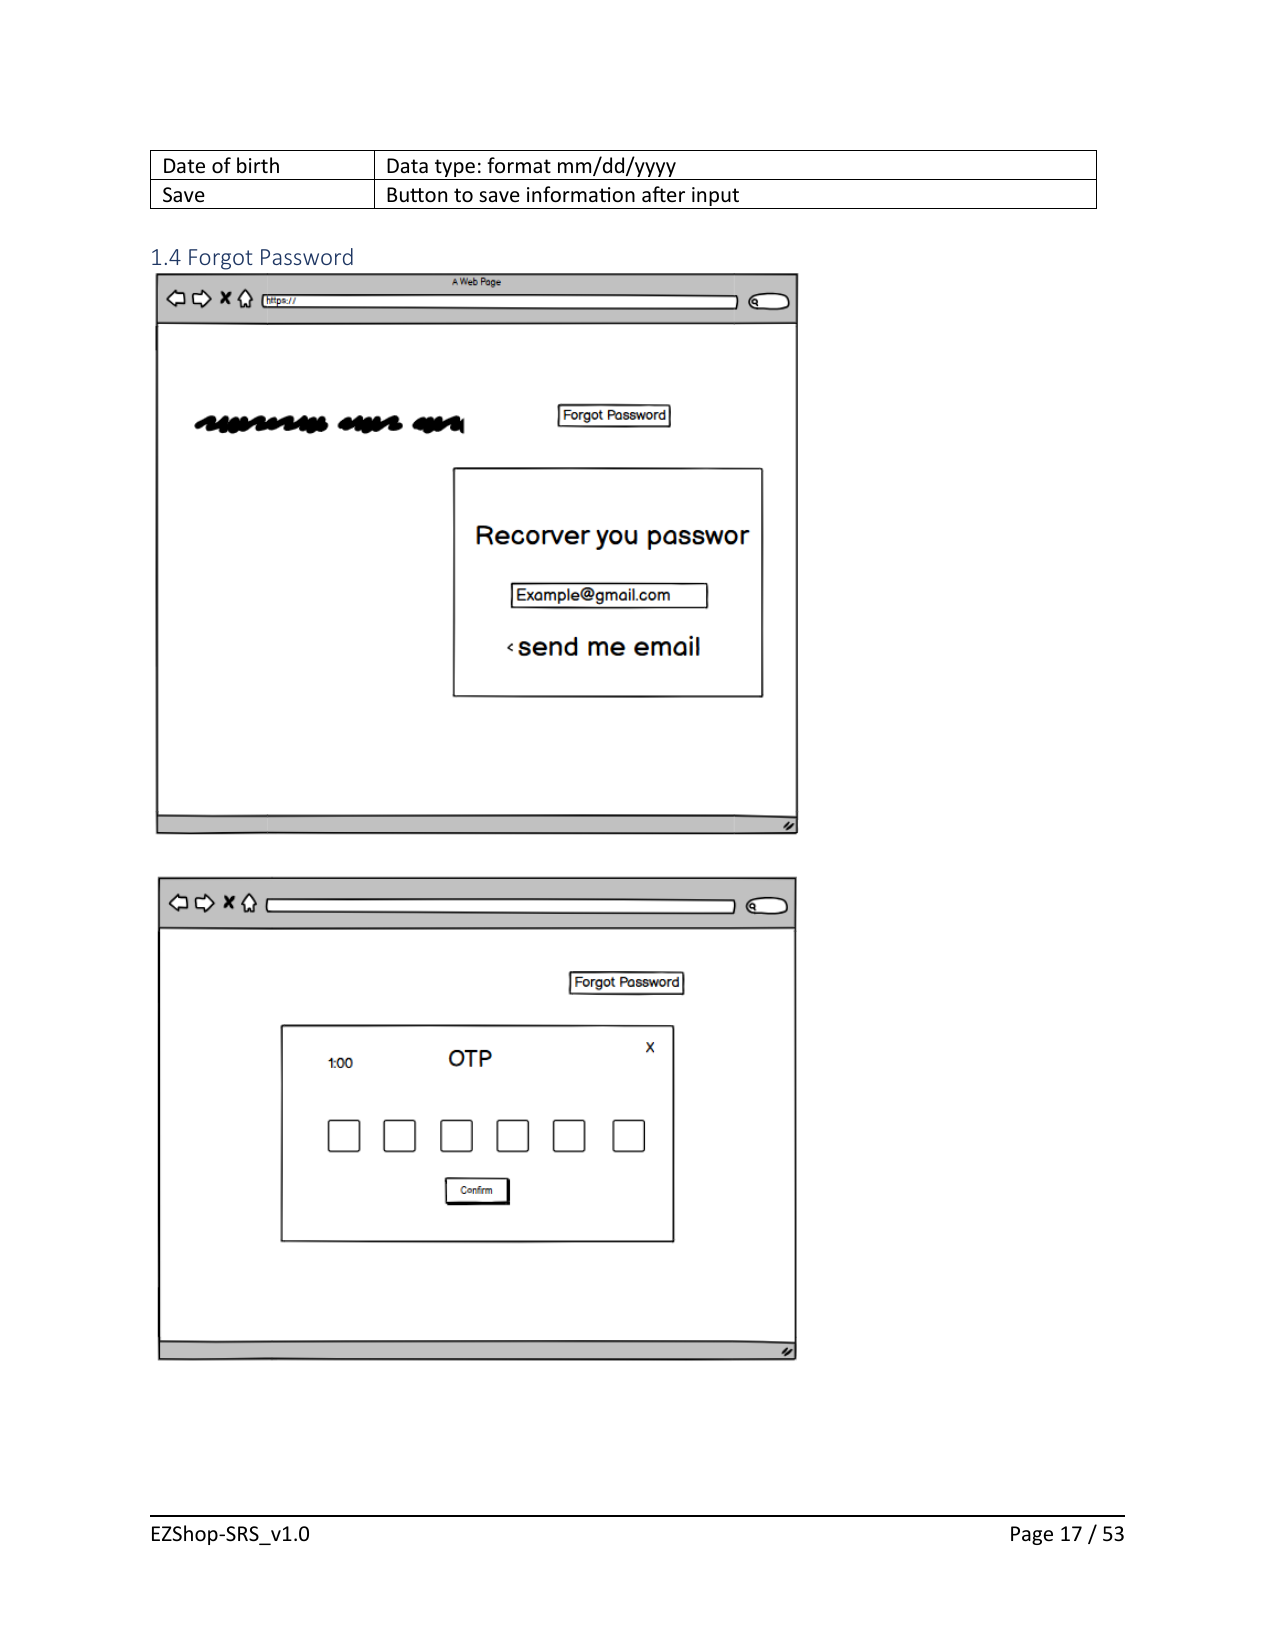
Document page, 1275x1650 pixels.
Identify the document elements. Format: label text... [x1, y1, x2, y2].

table_cell Save [151, 180, 374, 208]
table_cell Data type: format mm/dd/yyyy [375, 151, 1096, 179]
picture [150, 271, 800, 842]
picture [150, 870, 806, 1374]
subtitle 1.4 Forgot Password [150, 241, 1125, 272]
table_cell Button to save information after input [375, 180, 1096, 208]
table_cell Date of birth [151, 151, 374, 179]
